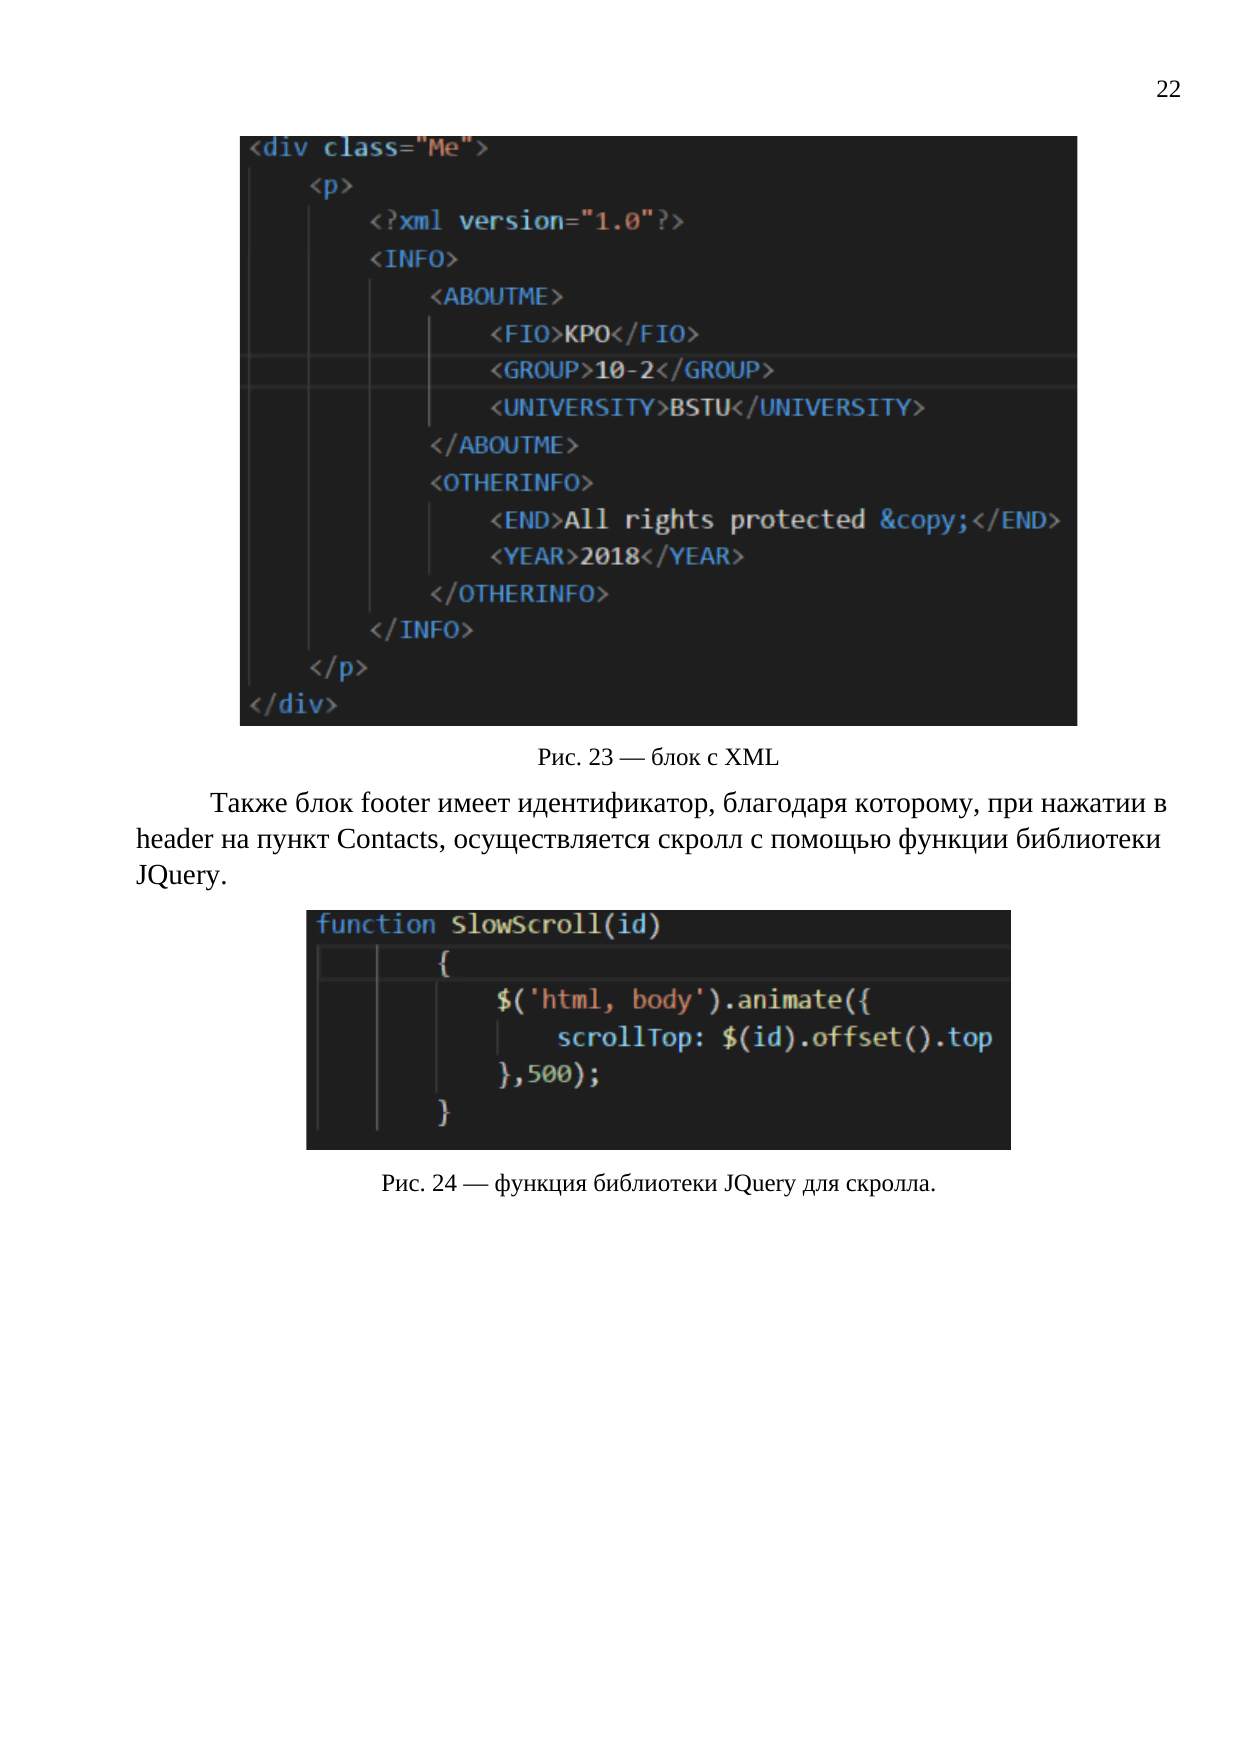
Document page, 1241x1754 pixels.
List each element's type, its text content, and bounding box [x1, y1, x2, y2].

text Рис. 23 — блок с XML [136, 742, 1181, 771]
text Рис. 24 — функция библиотеки JQuery для скролла. [136, 1168, 1181, 1197]
text Также блок footer имеет идентификатор, благодаря которому, при нажатии в header на пункт Contacts, осуществляется скролл с помощью функции библиотеки JQuery. [136, 785, 1181, 891]
picture [306, 910, 1011, 1150]
picture [239, 136, 1078, 726]
